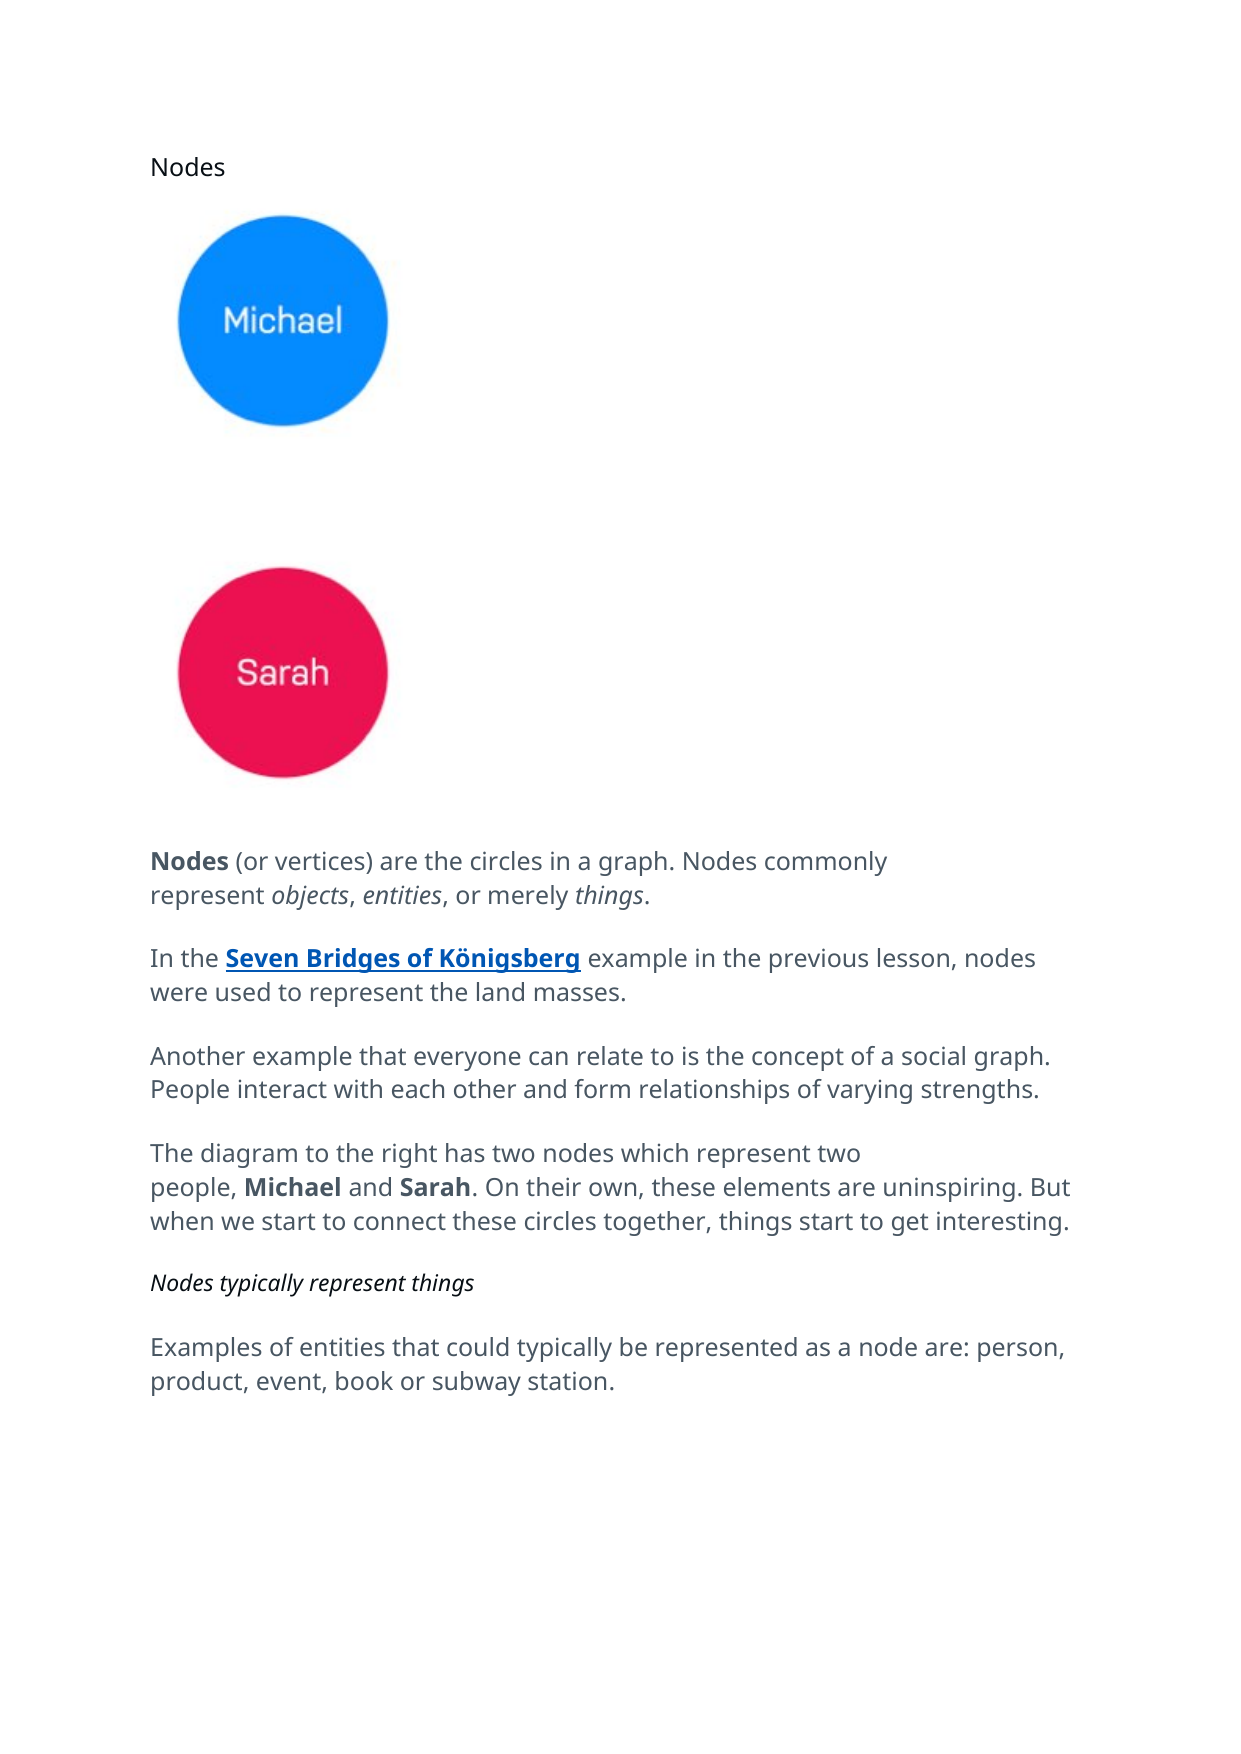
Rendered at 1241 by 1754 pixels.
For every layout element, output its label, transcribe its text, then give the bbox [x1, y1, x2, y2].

text Examples of entities that could typically be represented as a node are: person, product, event, book or subway station. [150, 1330, 1090, 1398]
text The diagram to the right has two nodes which represent two people, Michael and Sarah. On their own, these elements are uninspiring. But when we start to connect these circles together, things start to get interesting. [150, 1135, 1090, 1238]
text In the Seven Bridges of Königsberg example in the previous lesson, nodes were used to represent the land masses. [150, 941, 1090, 1009]
text Nodes (or vertices) are the circles in a graph. Nodes commonly represent objects, entities, or merely things. [150, 843, 1090, 912]
picture [150, 186, 438, 813]
subtitle Nodes typically represent things [150, 1267, 1090, 1298]
subtitle Nodes [150, 150, 1090, 184]
text Another example that everyone can relate to is the concept of a social graph. People interact with each other and form relationships of varying strengths. [150, 1038, 1090, 1106]
